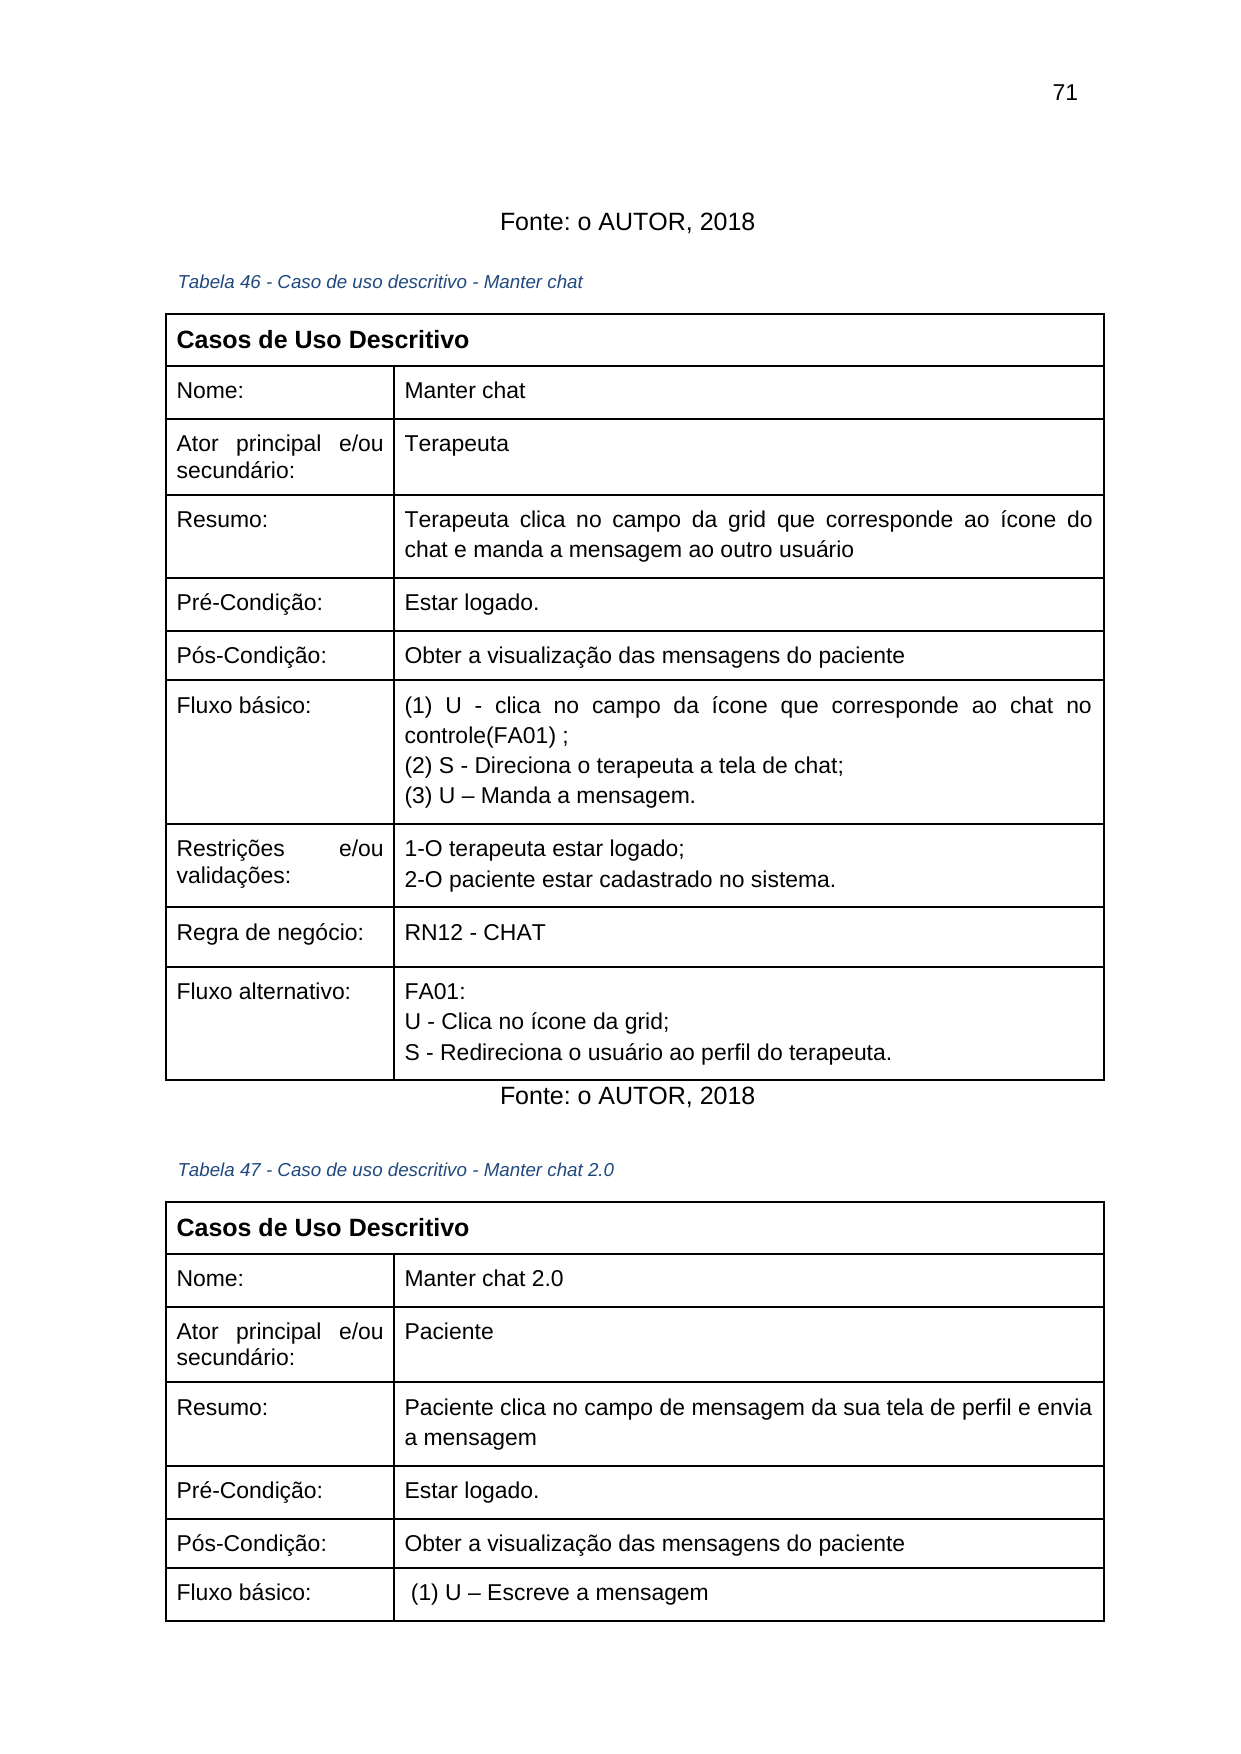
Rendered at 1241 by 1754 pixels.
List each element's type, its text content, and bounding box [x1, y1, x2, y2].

table_cell Paciente clica no campo de mensagem da sua tela de perfil e envia a mensagem [395, 1383, 1103, 1464]
table_cell 1-O terapeuta estar logado; 2-O paciente estar cadastrado no sistema. [395, 825, 1103, 906]
table_cell Pré-Condição: [167, 1467, 393, 1518]
table_header Casos de Uso Descritivo [167, 1203, 1103, 1252]
table_cell Fluxo básico: [167, 1569, 393, 1620]
table_cell Manter chat 2.0 [395, 1255, 1103, 1306]
table_cell FA01: U - Clica no ícone da grid; S - Redireciona o usuário ao perfil do terapeuta. [395, 968, 1103, 1079]
table_cell Pós-Condição: [167, 632, 393, 679]
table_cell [395, 1569, 1103, 1620]
table_cell Resumo: [167, 496, 393, 577]
text Fonte: o AUTOR, 2018 [177, 207, 1078, 236]
table_cell Nome: [167, 367, 393, 418]
table_cell RN12 - CHAT [395, 908, 1103, 966]
table_cell (1) U - clica no campo da ícone que corresponde ao chat no controle(FA01) ; (2) S - Direciona o terapeuta a tela de chat; (3) U – Manda a mensagem. [395, 681, 1103, 823]
table_header Casos de Uso Descritivo [167, 315, 1103, 365]
table_cell Estar logado. [395, 579, 1103, 630]
table_cell Fluxo básico: [167, 681, 393, 823]
table_cell Obter a visualização das mensagens do paciente [395, 632, 1103, 679]
table_cell Terapeuta clica no campo da grid que corresponde ao ícone do chat e manda a mensagem ao outro usuário [395, 496, 1103, 577]
table_cell Paciente [395, 1308, 1103, 1381]
table_cell Regra de negócio: [167, 908, 393, 966]
table_cell Resumo: [167, 1383, 393, 1464]
table_cell Terapeuta [395, 420, 1103, 493]
table_cell Pré-Condição: [167, 579, 393, 630]
table_cell Ator principal e/ou secundário: [167, 1308, 393, 1381]
table_cell Nome: [167, 1255, 393, 1306]
table_cell Restrições e/ou validações: [167, 825, 393, 906]
table_cell Obter a visualização das mensagens do paciente [395, 1520, 1103, 1567]
table_cell Ator principal e/ou secundário: [167, 420, 393, 493]
text Fonte: o AUTOR, 2018 [177, 1081, 1078, 1110]
table_cell Pós-Condição: [167, 1520, 393, 1567]
table_cell Manter chat [395, 367, 1103, 418]
table_cell Fluxo alternativo: [167, 968, 393, 1079]
table_cell Estar logado. [395, 1467, 1103, 1518]
